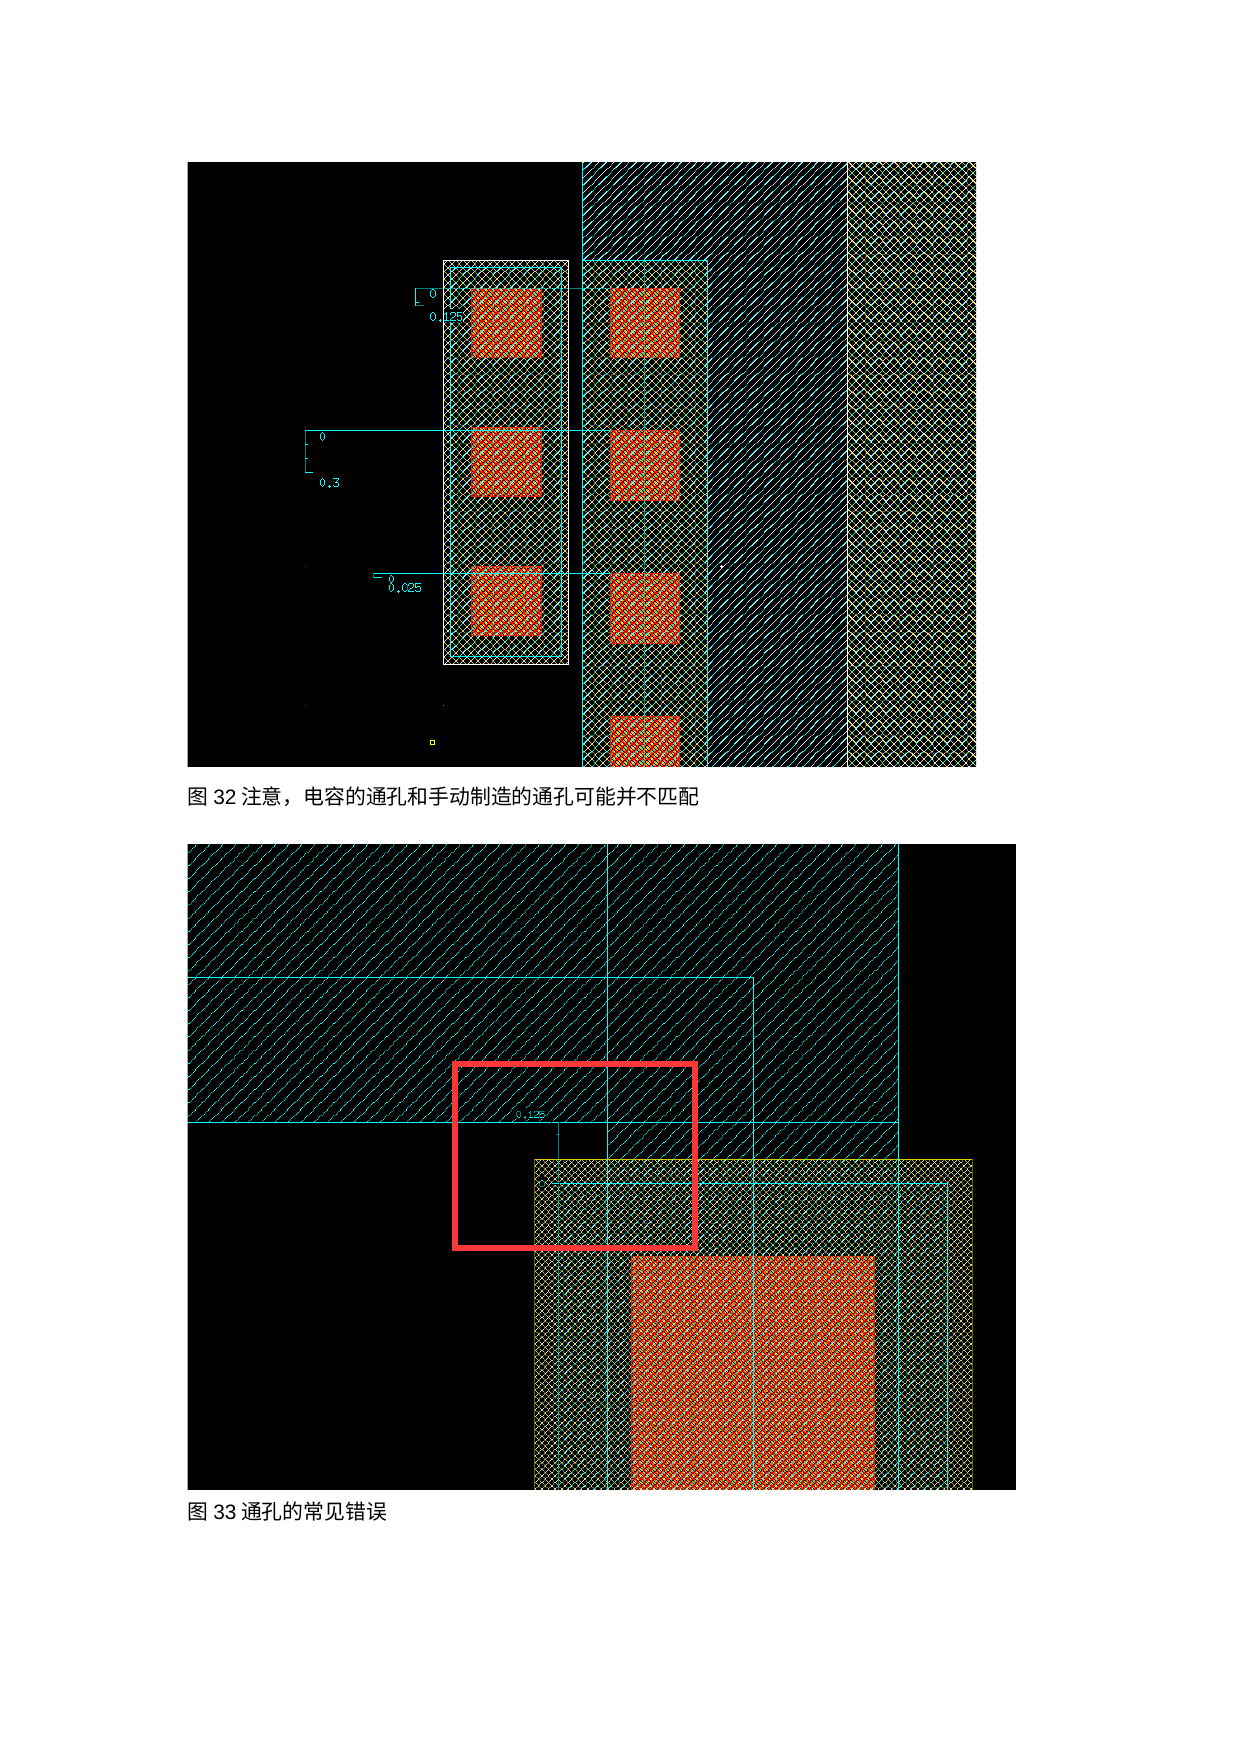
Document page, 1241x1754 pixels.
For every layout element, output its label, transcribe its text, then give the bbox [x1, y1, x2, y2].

text 图 32 注意，电容的通孔和手动制造的通孔可能并不匹配 [187, 779, 1053, 812]
picture [187, 844, 1016, 1490]
text 图 33 通孔的常见错误 [187, 1494, 1053, 1527]
picture [187, 162, 977, 767]
